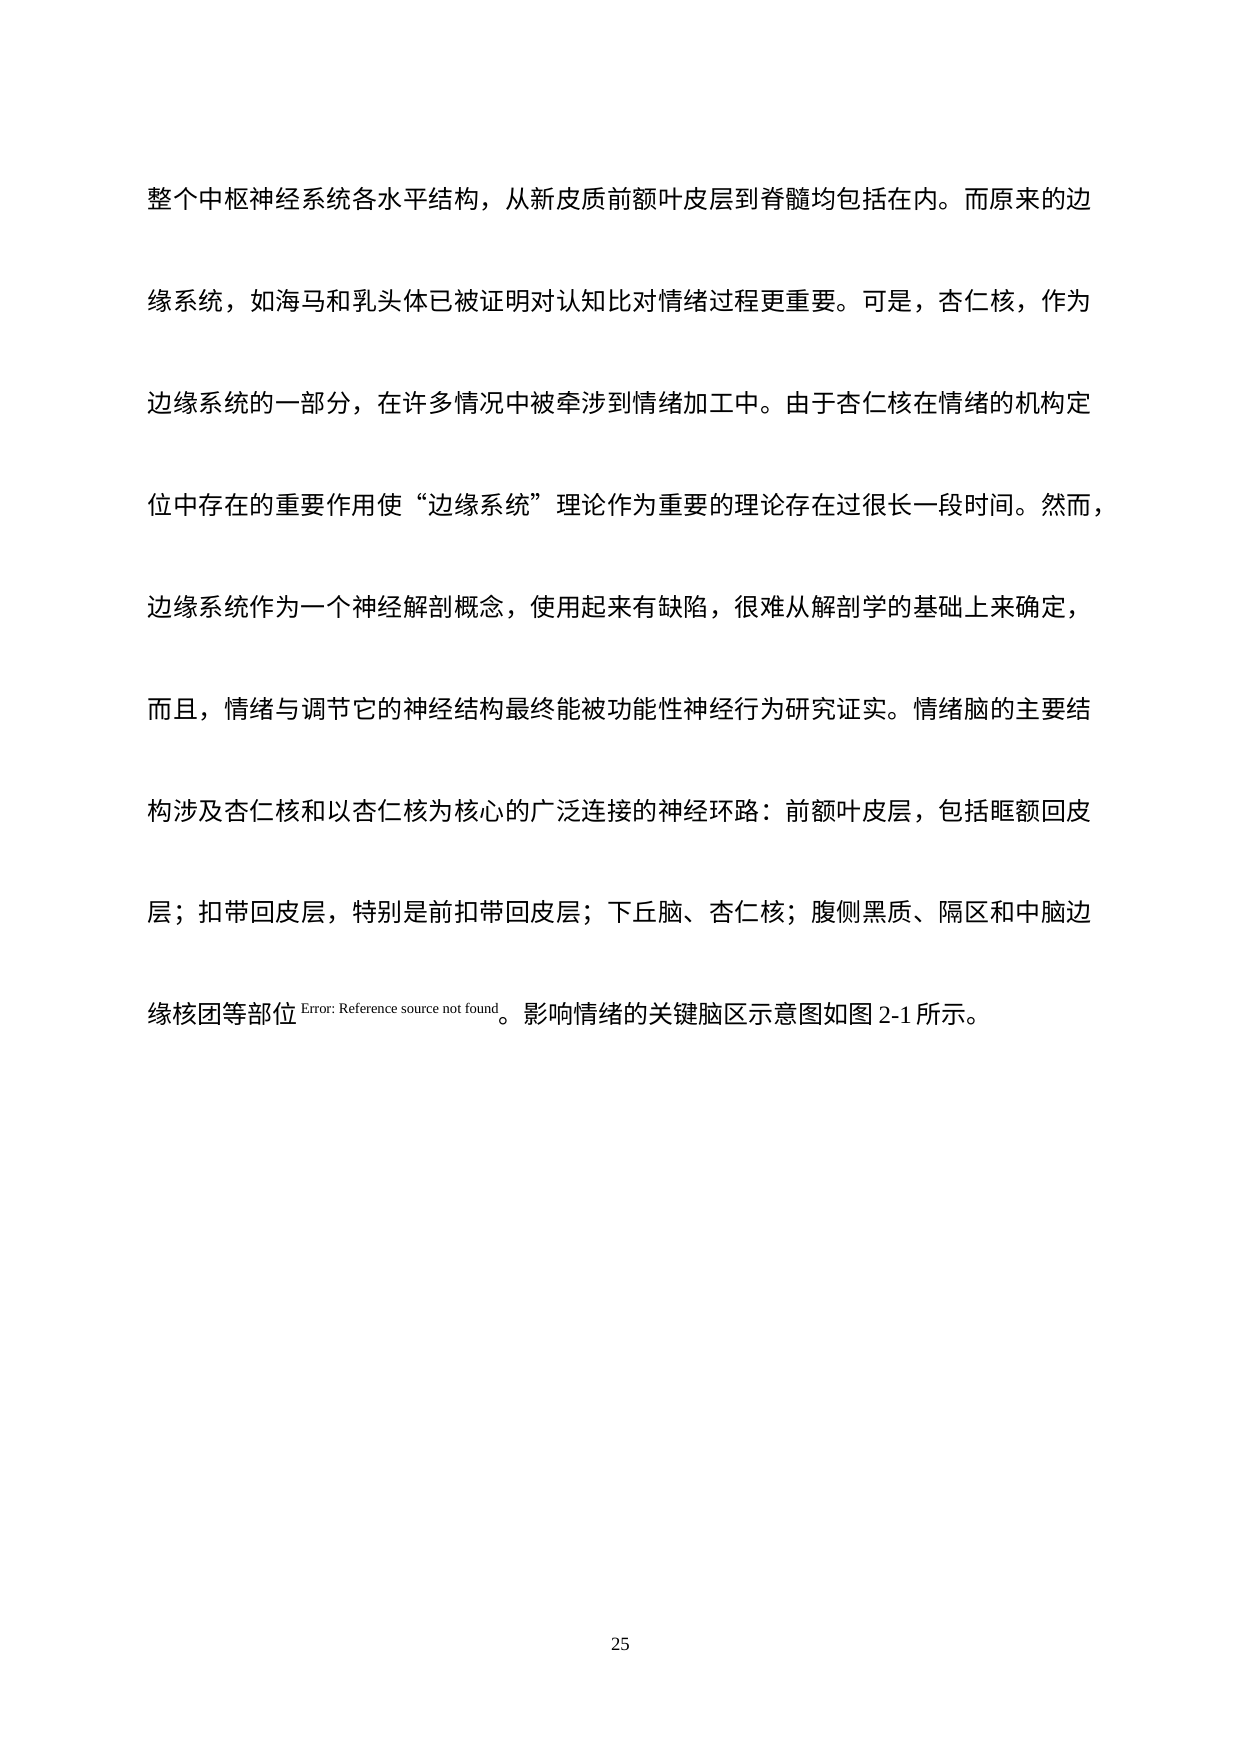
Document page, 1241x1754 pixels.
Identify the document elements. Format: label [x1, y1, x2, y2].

text [148, 164, 1092, 1047]
